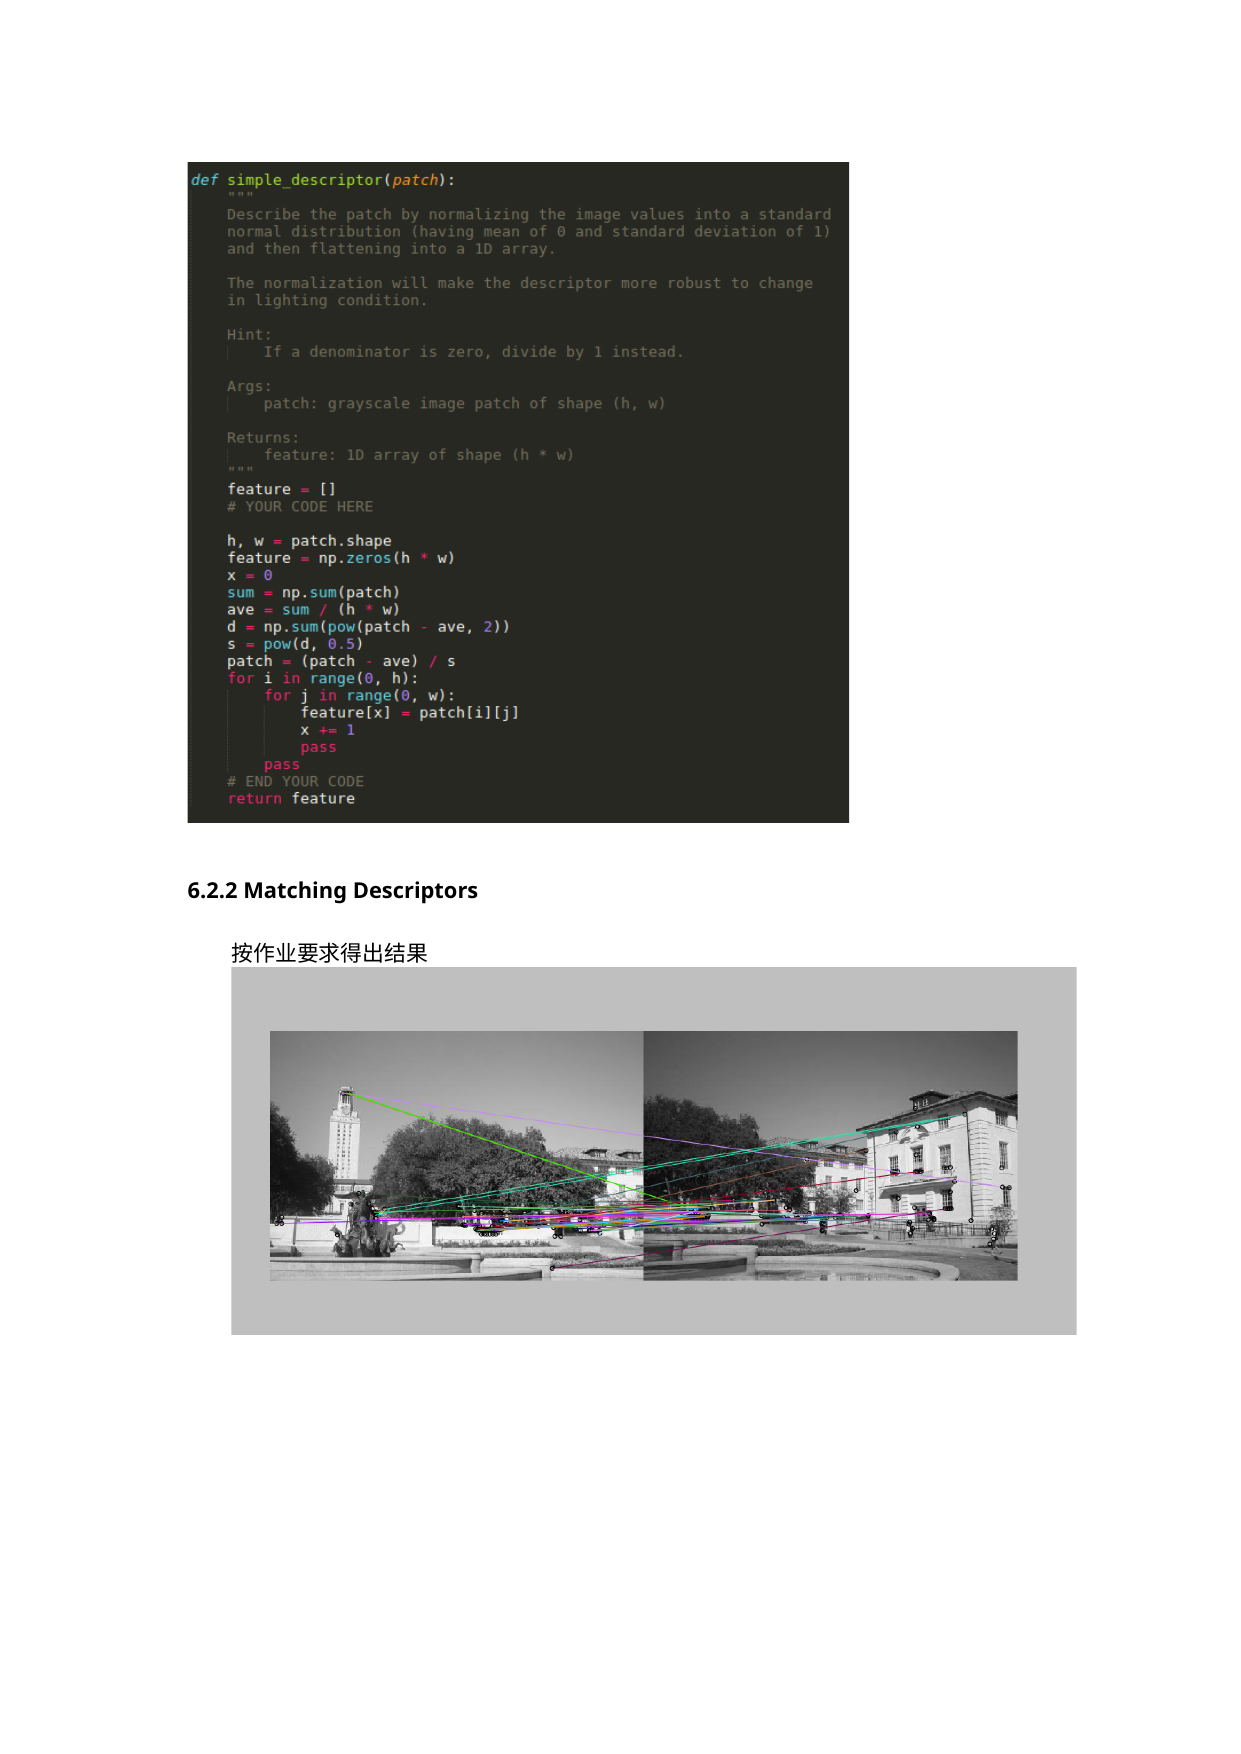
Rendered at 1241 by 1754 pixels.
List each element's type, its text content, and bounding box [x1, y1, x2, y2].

picture [187, 162, 850, 823]
picture [231, 967, 1077, 1335]
text 按作业要求得出结果 [187, 935, 1053, 968]
subtitle 6.2.2 Matching Descriptors [187, 874, 1053, 906]
